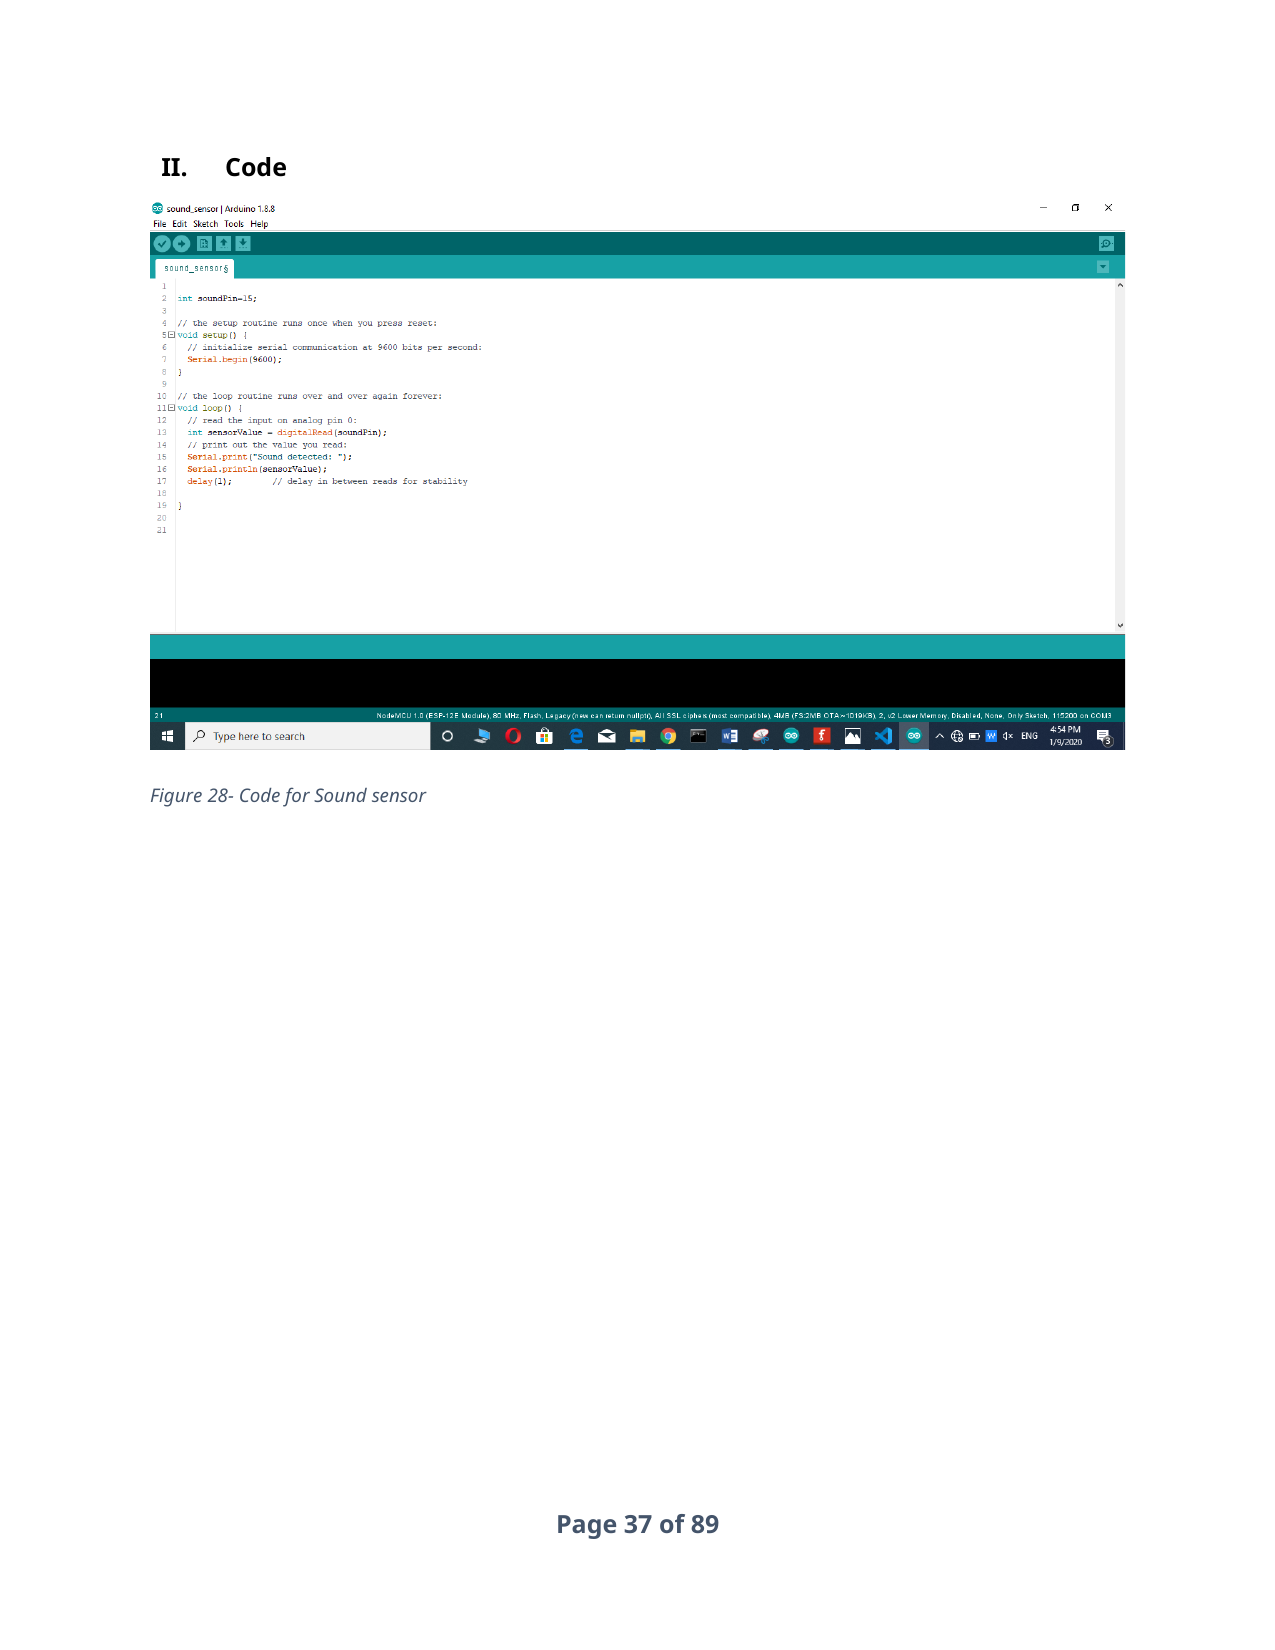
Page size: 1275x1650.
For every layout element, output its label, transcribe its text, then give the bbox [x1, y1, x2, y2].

picture [150, 201, 1125, 750]
subtitle Code [187, 150, 1125, 184]
